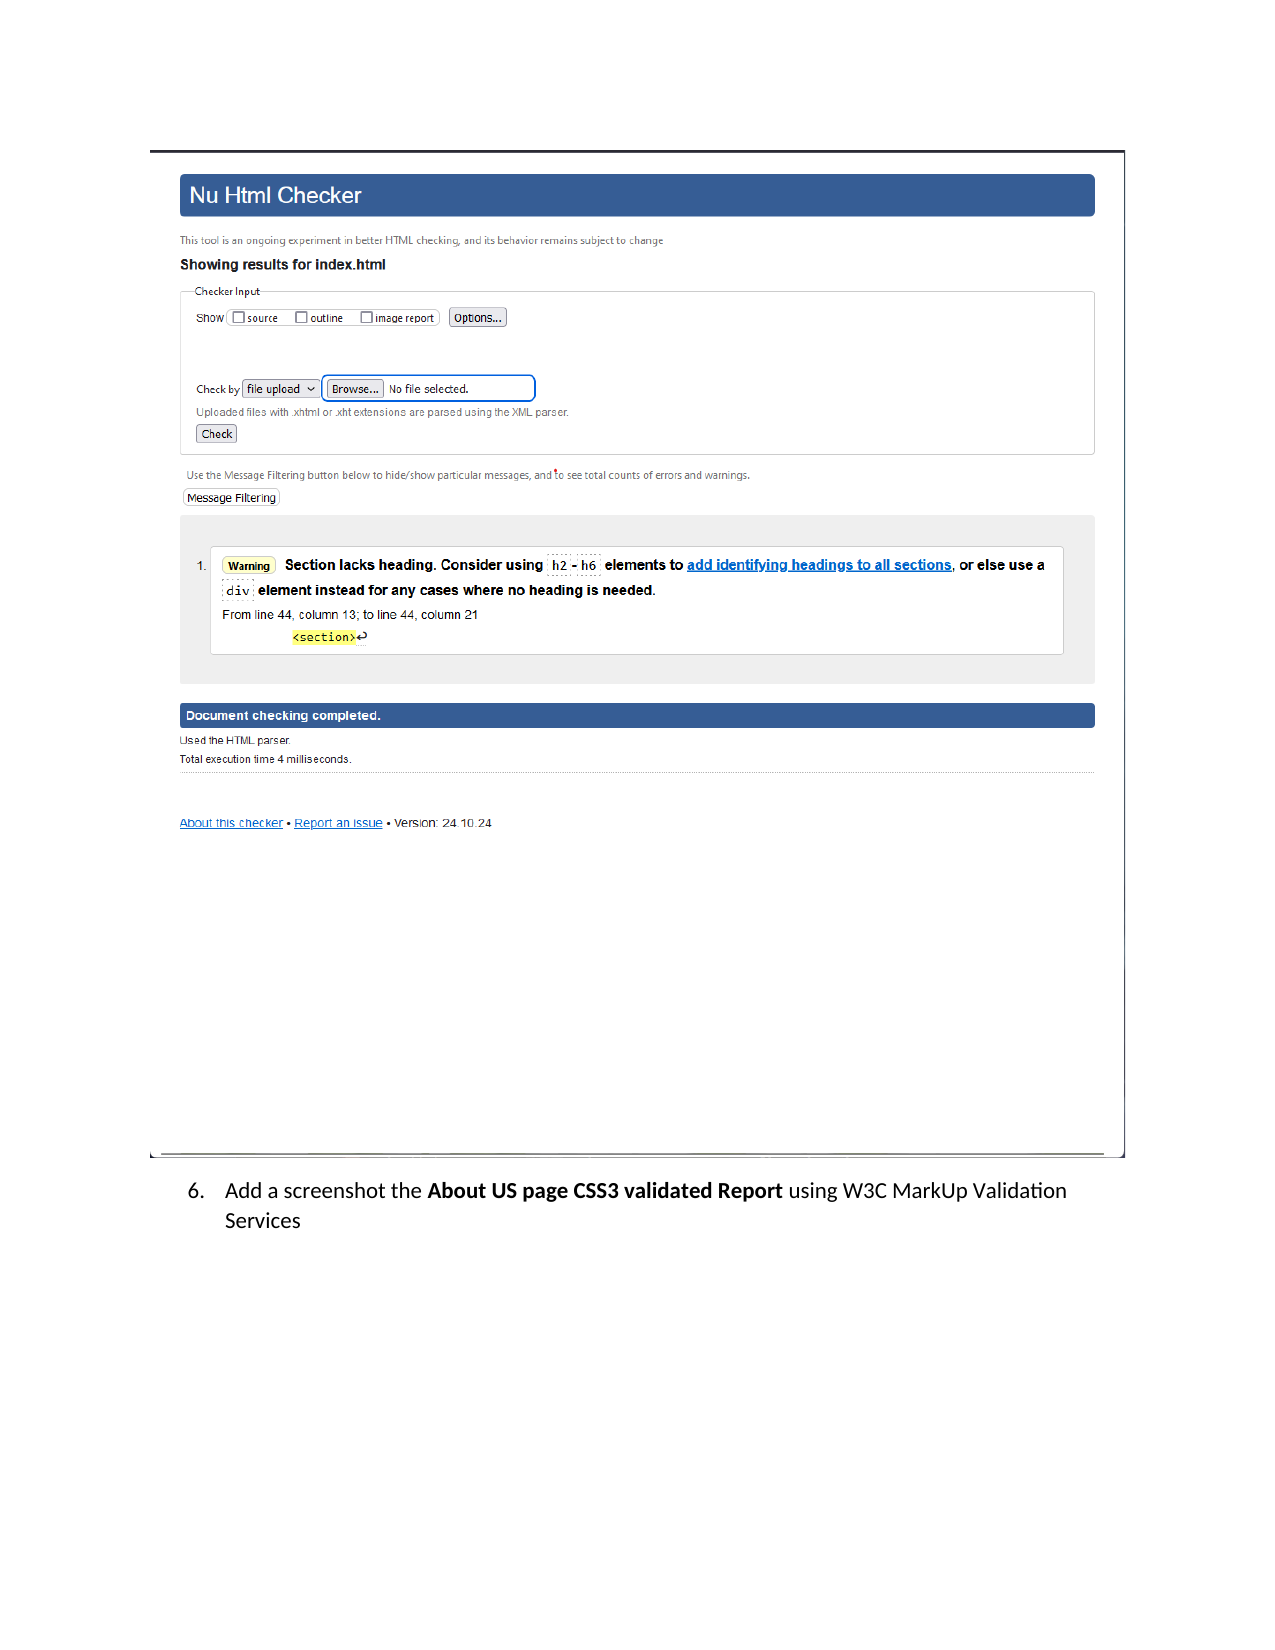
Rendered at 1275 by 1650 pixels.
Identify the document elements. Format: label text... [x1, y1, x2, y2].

list Add a screenshot the About US page CSS3 validated Report using W3C MarkUp Validation Services [187, 1176, 1125, 1235]
picture [150, 150, 1125, 1158]
